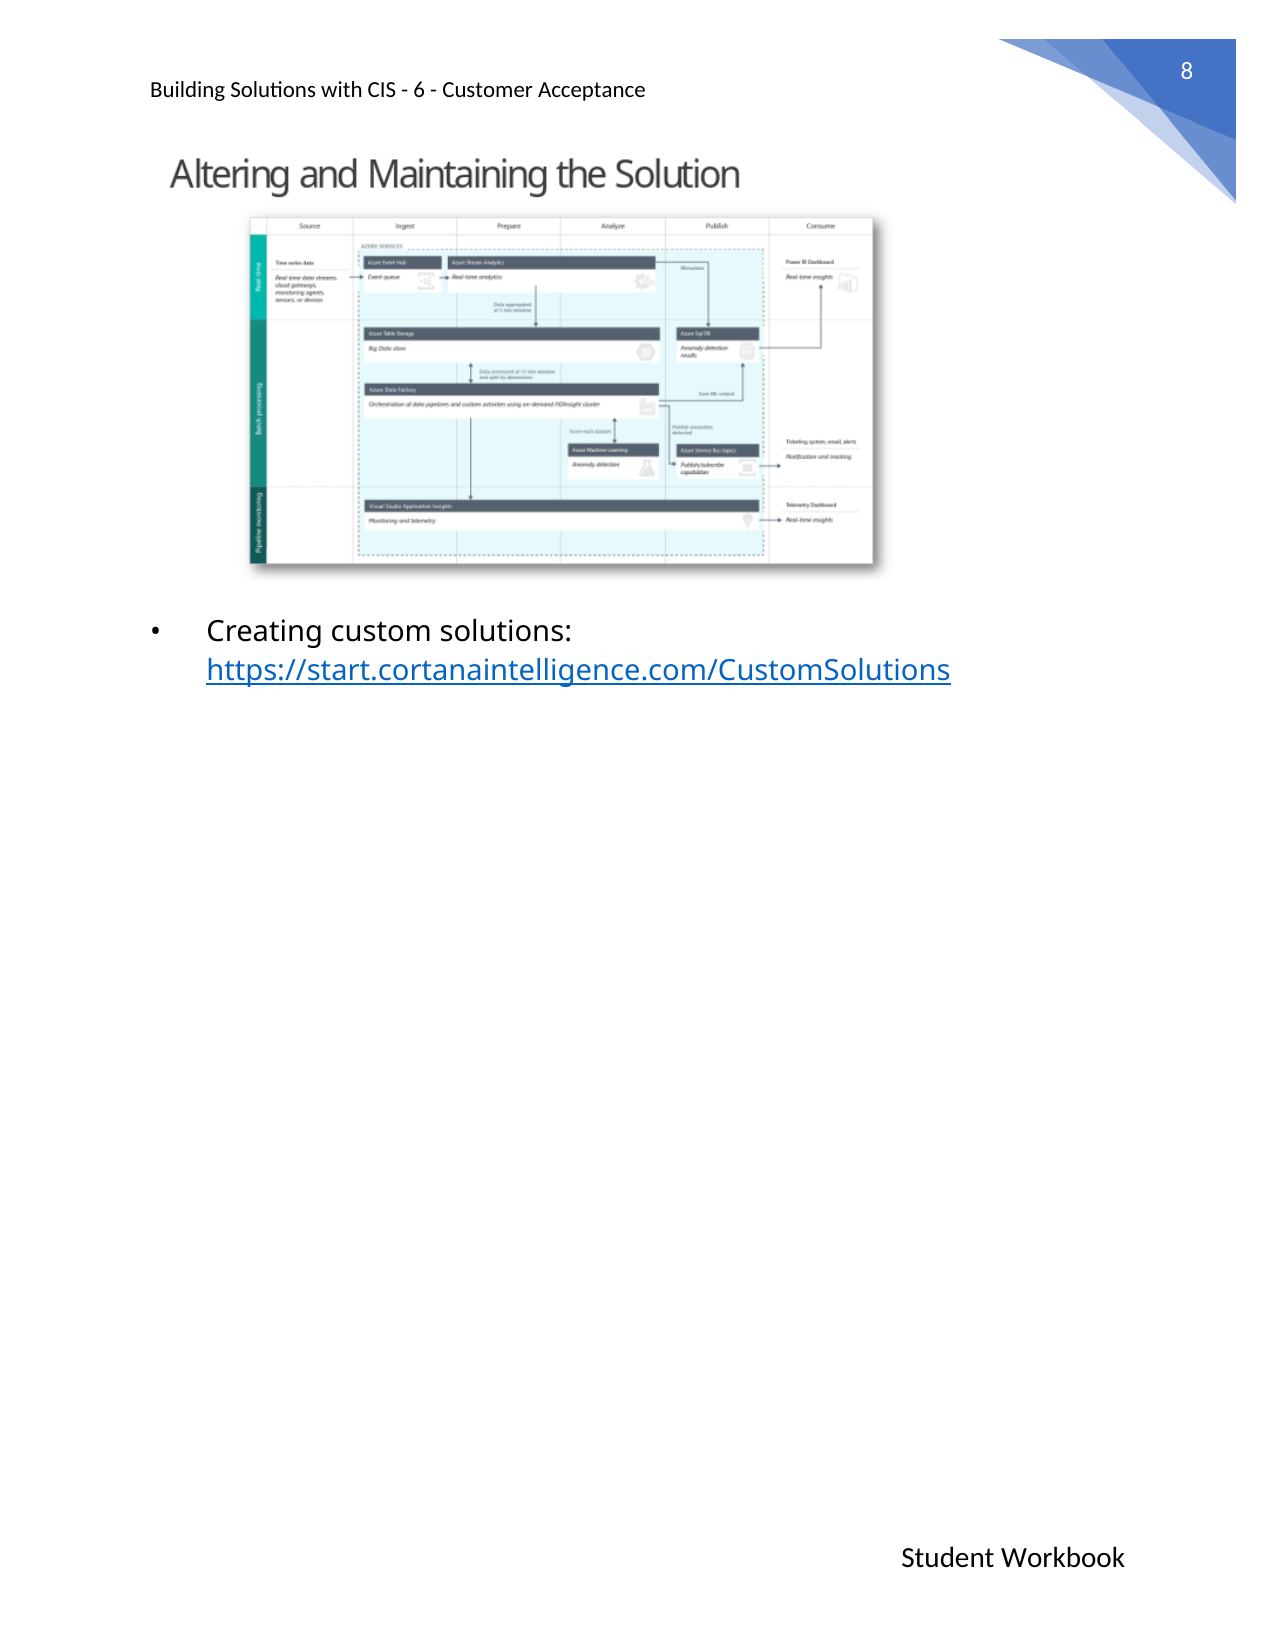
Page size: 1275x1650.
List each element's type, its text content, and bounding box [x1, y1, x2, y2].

picture [997, 39, 1236, 205]
list Creating custom solutions: https://start.cortanaintelligence.com/CustomSolutions [150, 610, 1125, 689]
